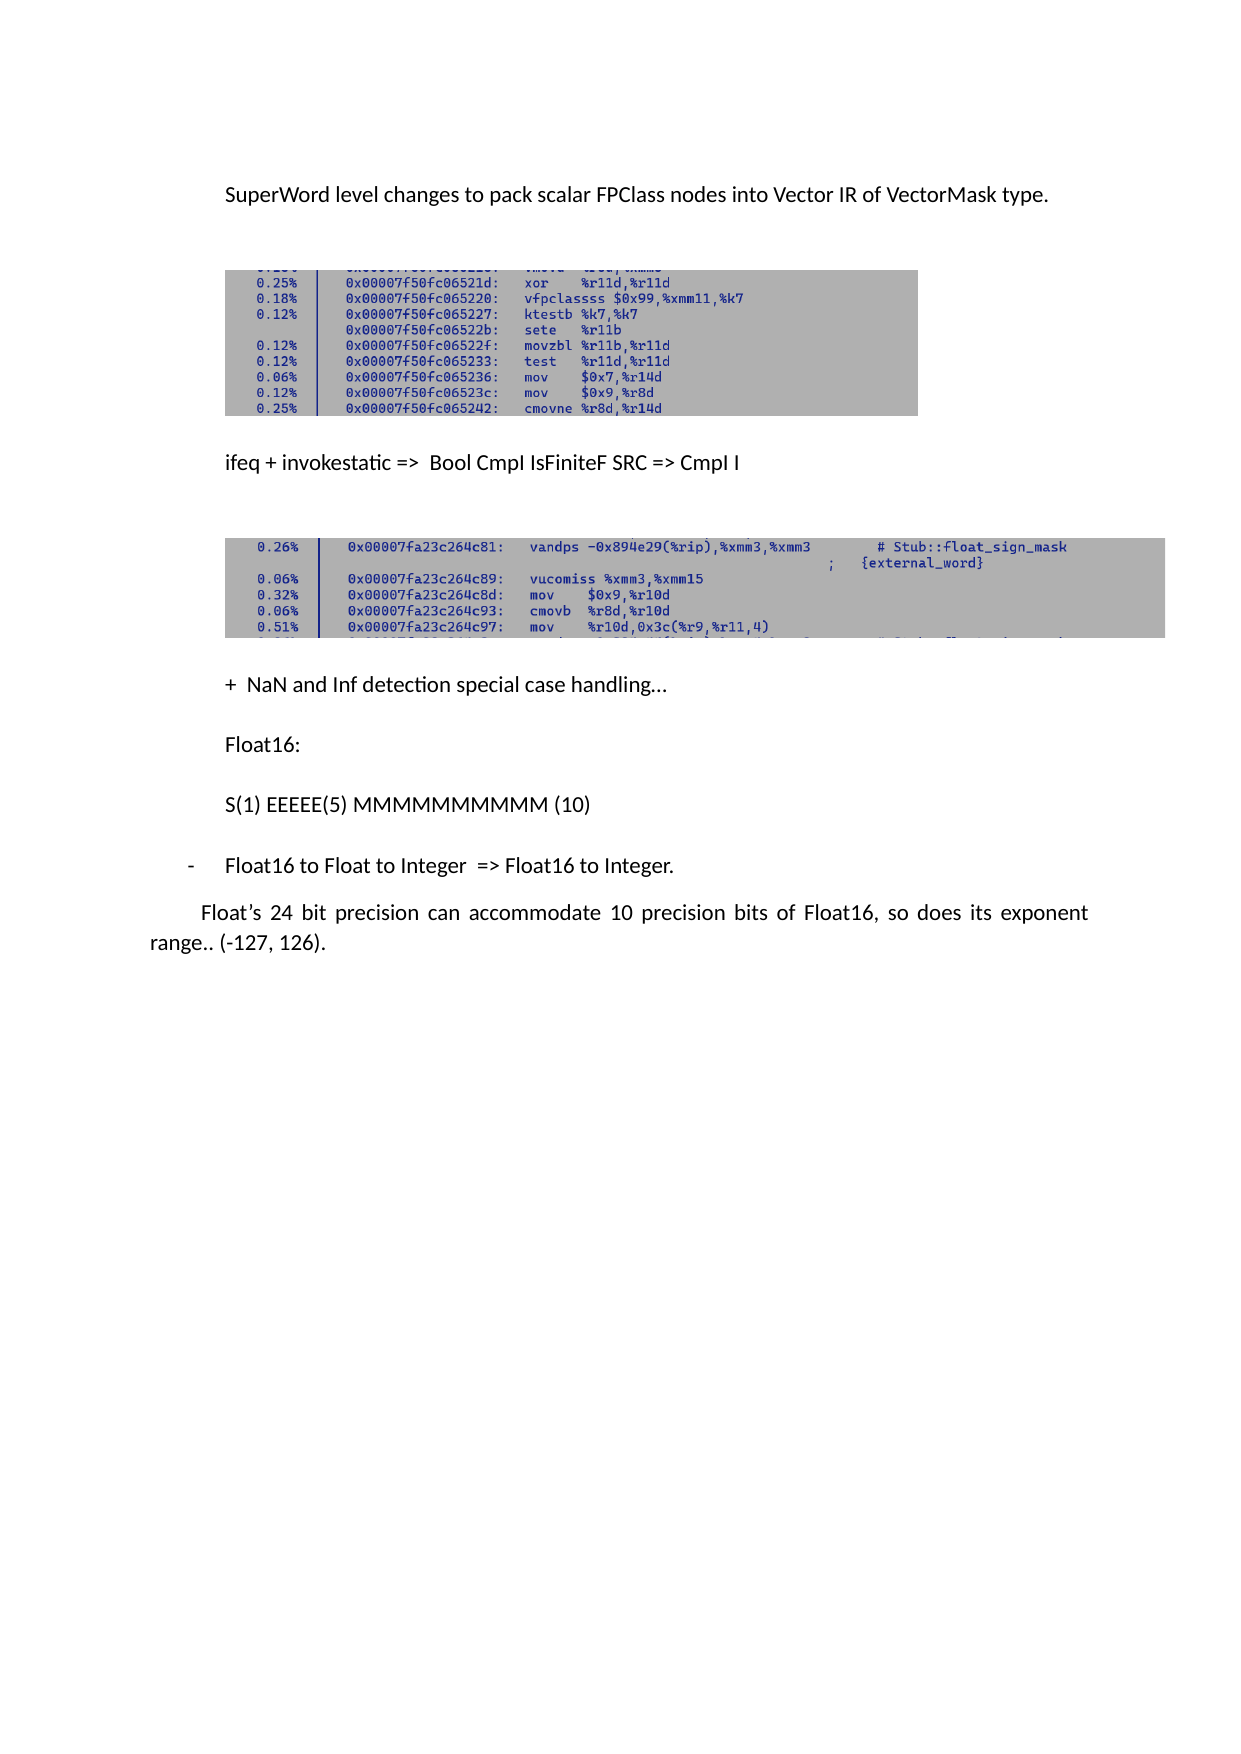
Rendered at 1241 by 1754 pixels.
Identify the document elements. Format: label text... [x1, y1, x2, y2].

list Float16 to Float to Integer => Float16 to Integer. [187, 851, 1090, 879]
picture [225, 270, 918, 416]
list SuperWord level changes to pack scalar FPClass nodes into Vector IR of VectorMask type. [225, 180, 1090, 208]
list Float16: [225, 730, 1090, 758]
list S(1) EEEEE(5) MMMMMMMMMM (10) [225, 791, 1090, 819]
text Float’s 24 bit precision can accommodate 10 precision bits of Float16, so does its exponent range.. (-127, 126). [150, 898, 1090, 956]
picture [225, 538, 1166, 638]
list + NaN and Inf detection special case handling… [225, 670, 1090, 698]
list ifeq + invokestatic => Bool CmpI IsFiniteF SRC => CmpI I [225, 448, 1090, 476]
